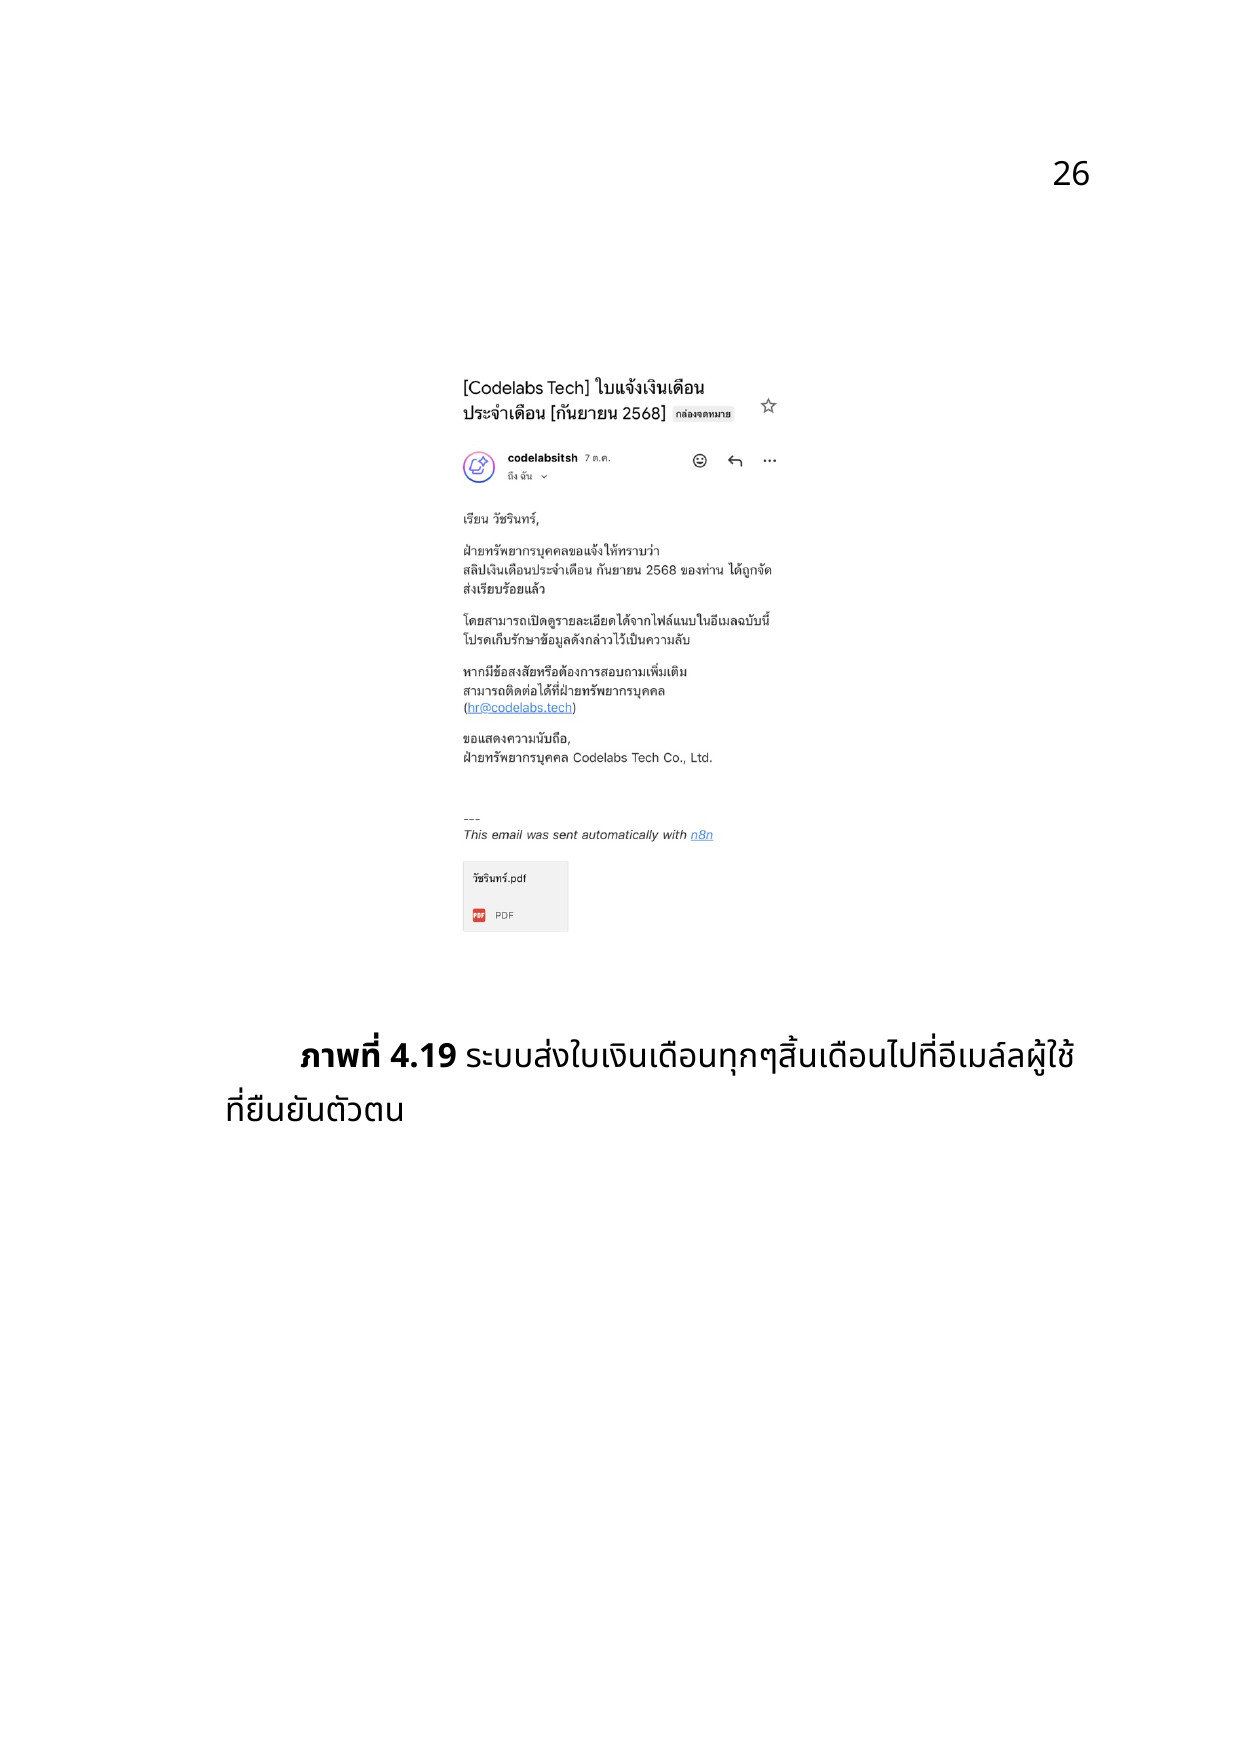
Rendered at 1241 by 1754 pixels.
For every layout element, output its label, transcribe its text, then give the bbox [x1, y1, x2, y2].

picture [450, 365, 792, 948]
text ภาพที่ 4.19 ระบบส่งใบเงินเดือนทุกๆสิ้นเดือนไปที่อีเมล์ลผู้ใช้ที่ยืนยันตัวตน [225, 1032, 1090, 1137]
